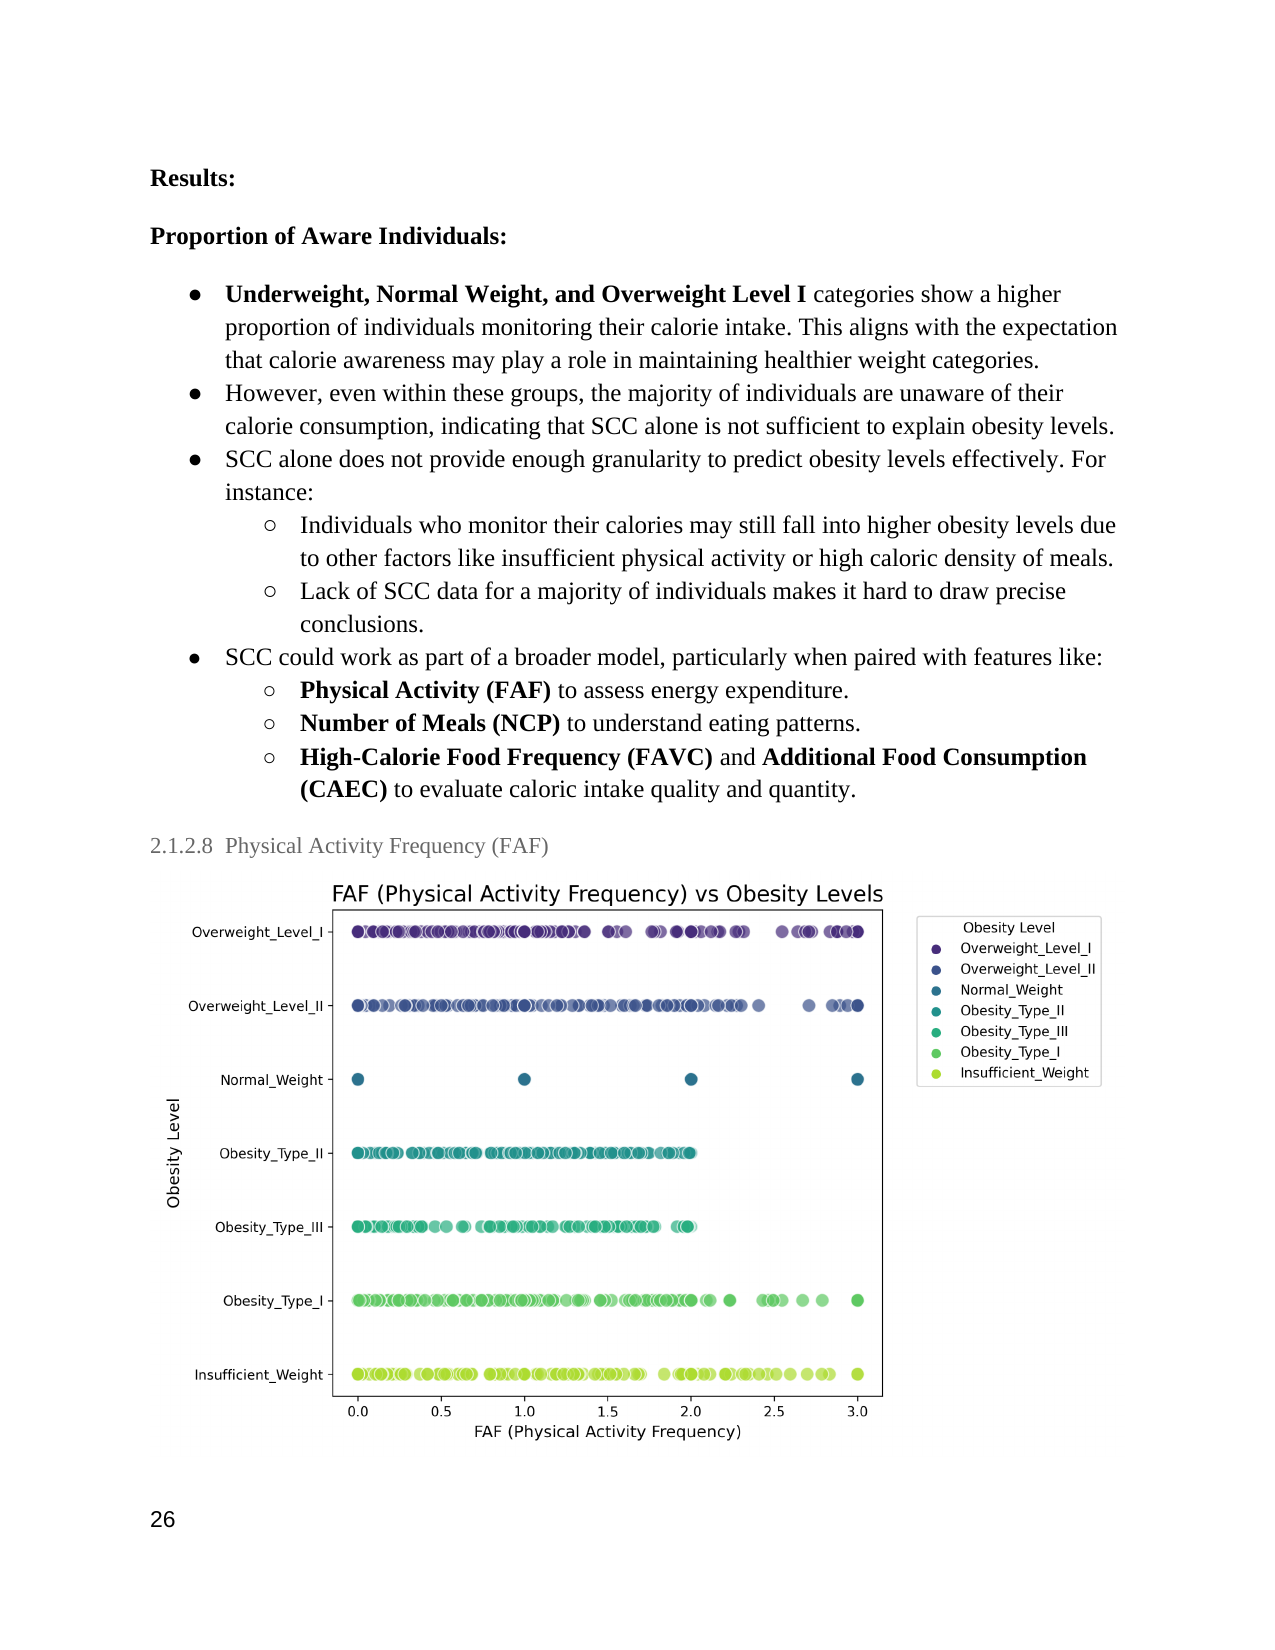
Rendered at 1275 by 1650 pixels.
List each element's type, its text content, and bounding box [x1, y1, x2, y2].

list Underweight, Normal Weight, and Overweight Level I categories show a higher proportion of individuals monitoring their calorie intake. This aligns with the expectation that calorie awareness may play a role in maintaining healthier weight categories. [187, 279, 1125, 374]
list Physical Activity (FAF) to assess energy expenditure. [262, 676, 1125, 704]
list High-Calorie Food Frequency (FAVC) and Additional Food Consumption (CAEC) to evaluate caloric intake quality and quantity. [262, 742, 1125, 803]
subtitle 2.1.2.8 Physical Activity Frequency (FAF) [150, 833, 1125, 859]
text Results: [150, 163, 1125, 192]
list However, even within these groups, the majority of individuals are unaware of their calorie consumption, indicating that SCC alone is not sufficient to explain obesity levels. [187, 378, 1125, 440]
list Lack of SCC data for a majority of individuals makes it hard to draw precise conclusions. [262, 576, 1125, 638]
list SCC alone does not provide enough granularity to predict obesity levels effectively. For instance: [187, 444, 1125, 506]
text Proportion of Aware Individuals: [150, 221, 1125, 250]
list Number of Meals (NCP) to understand eating patterns. [262, 708, 1125, 737]
picture [150, 871, 1125, 1457]
list SCC could work as part of a broader model, particularly when paired with features like: [187, 642, 1125, 671]
list Individuals who monitor their calories may still fall into higher obesity levels due to other factors like insufficient physical activity or high caloric density of meals. [262, 510, 1125, 572]
